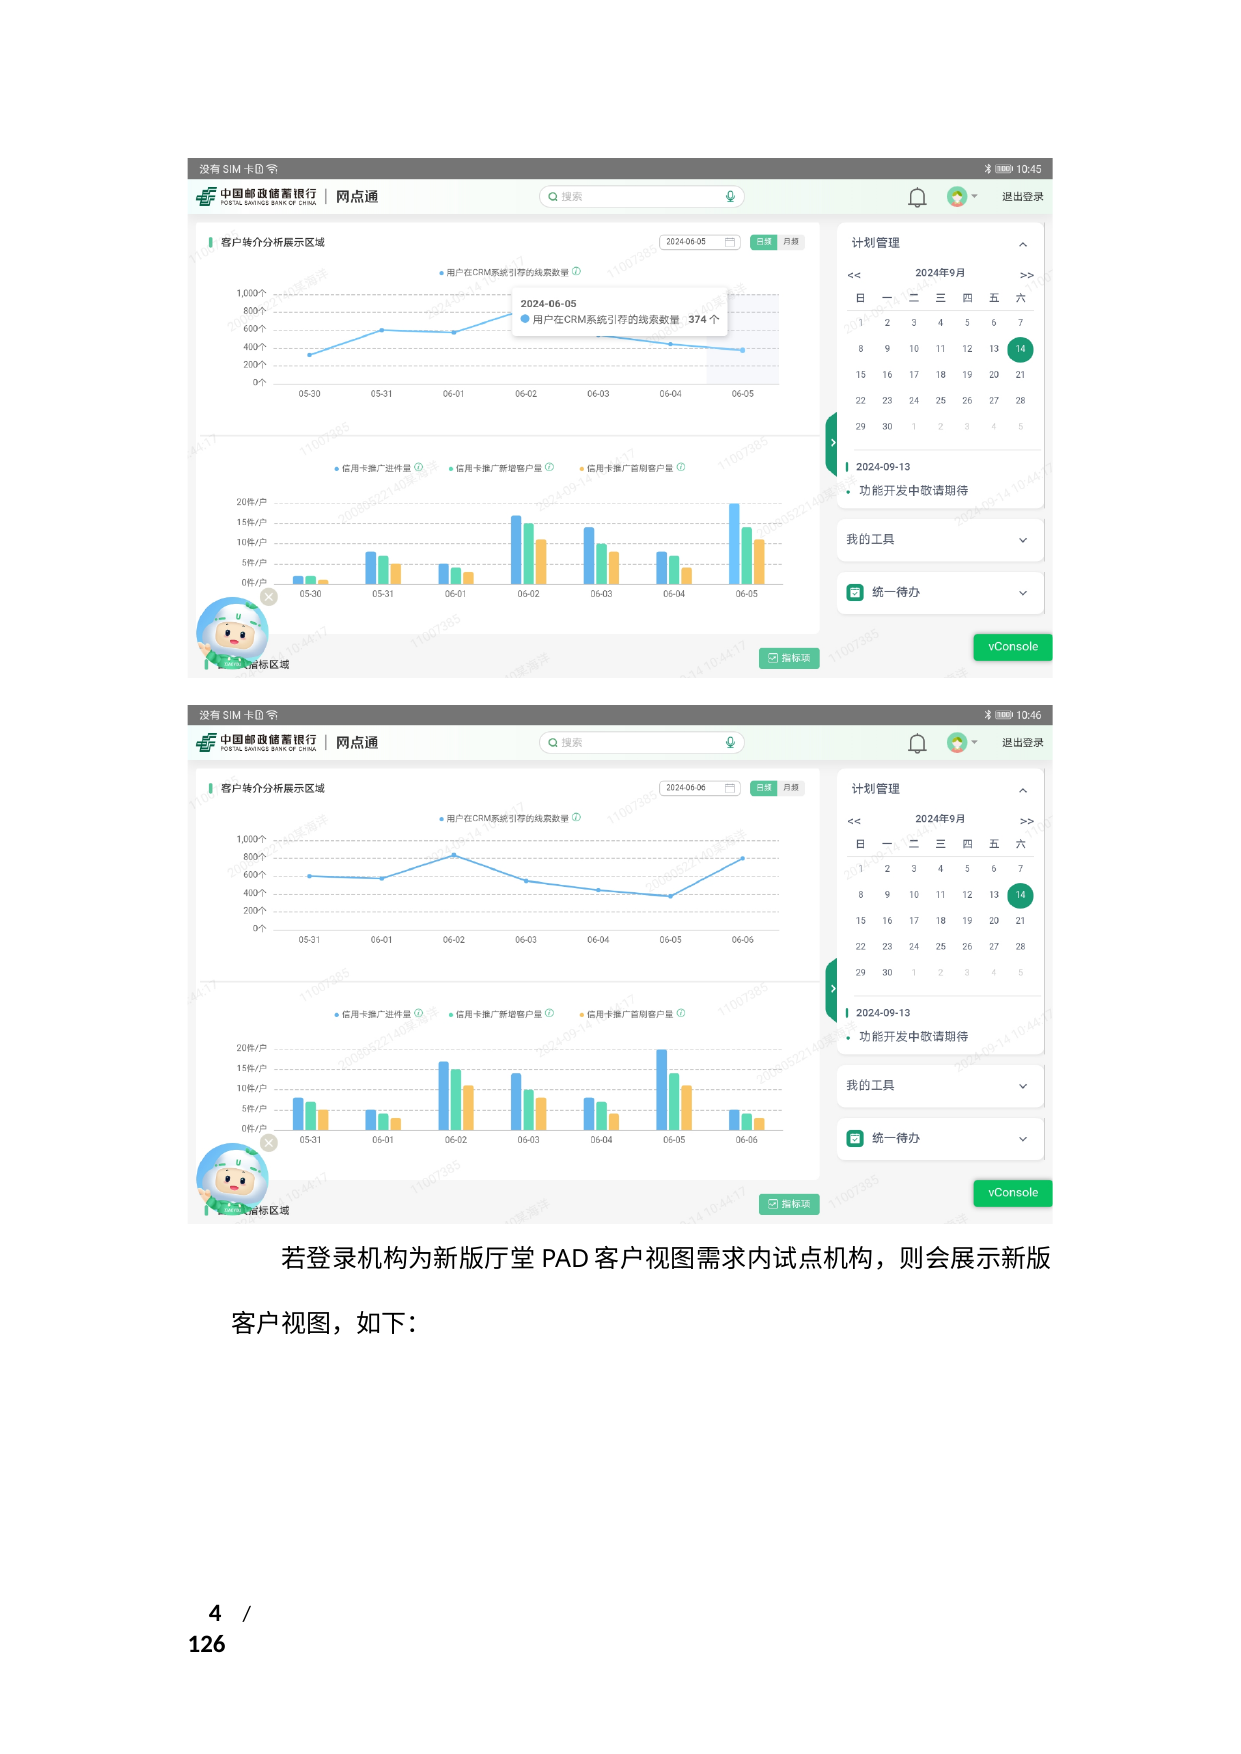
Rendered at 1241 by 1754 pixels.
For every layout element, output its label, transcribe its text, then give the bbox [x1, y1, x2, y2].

picture [187, 158, 1053, 678]
text 若登录机构为新版厅堂PAD客户视图需求内试点机构，则会展示新版客户视图，如下： [231, 1224, 1053, 1354]
picture [187, 705, 1053, 1224]
